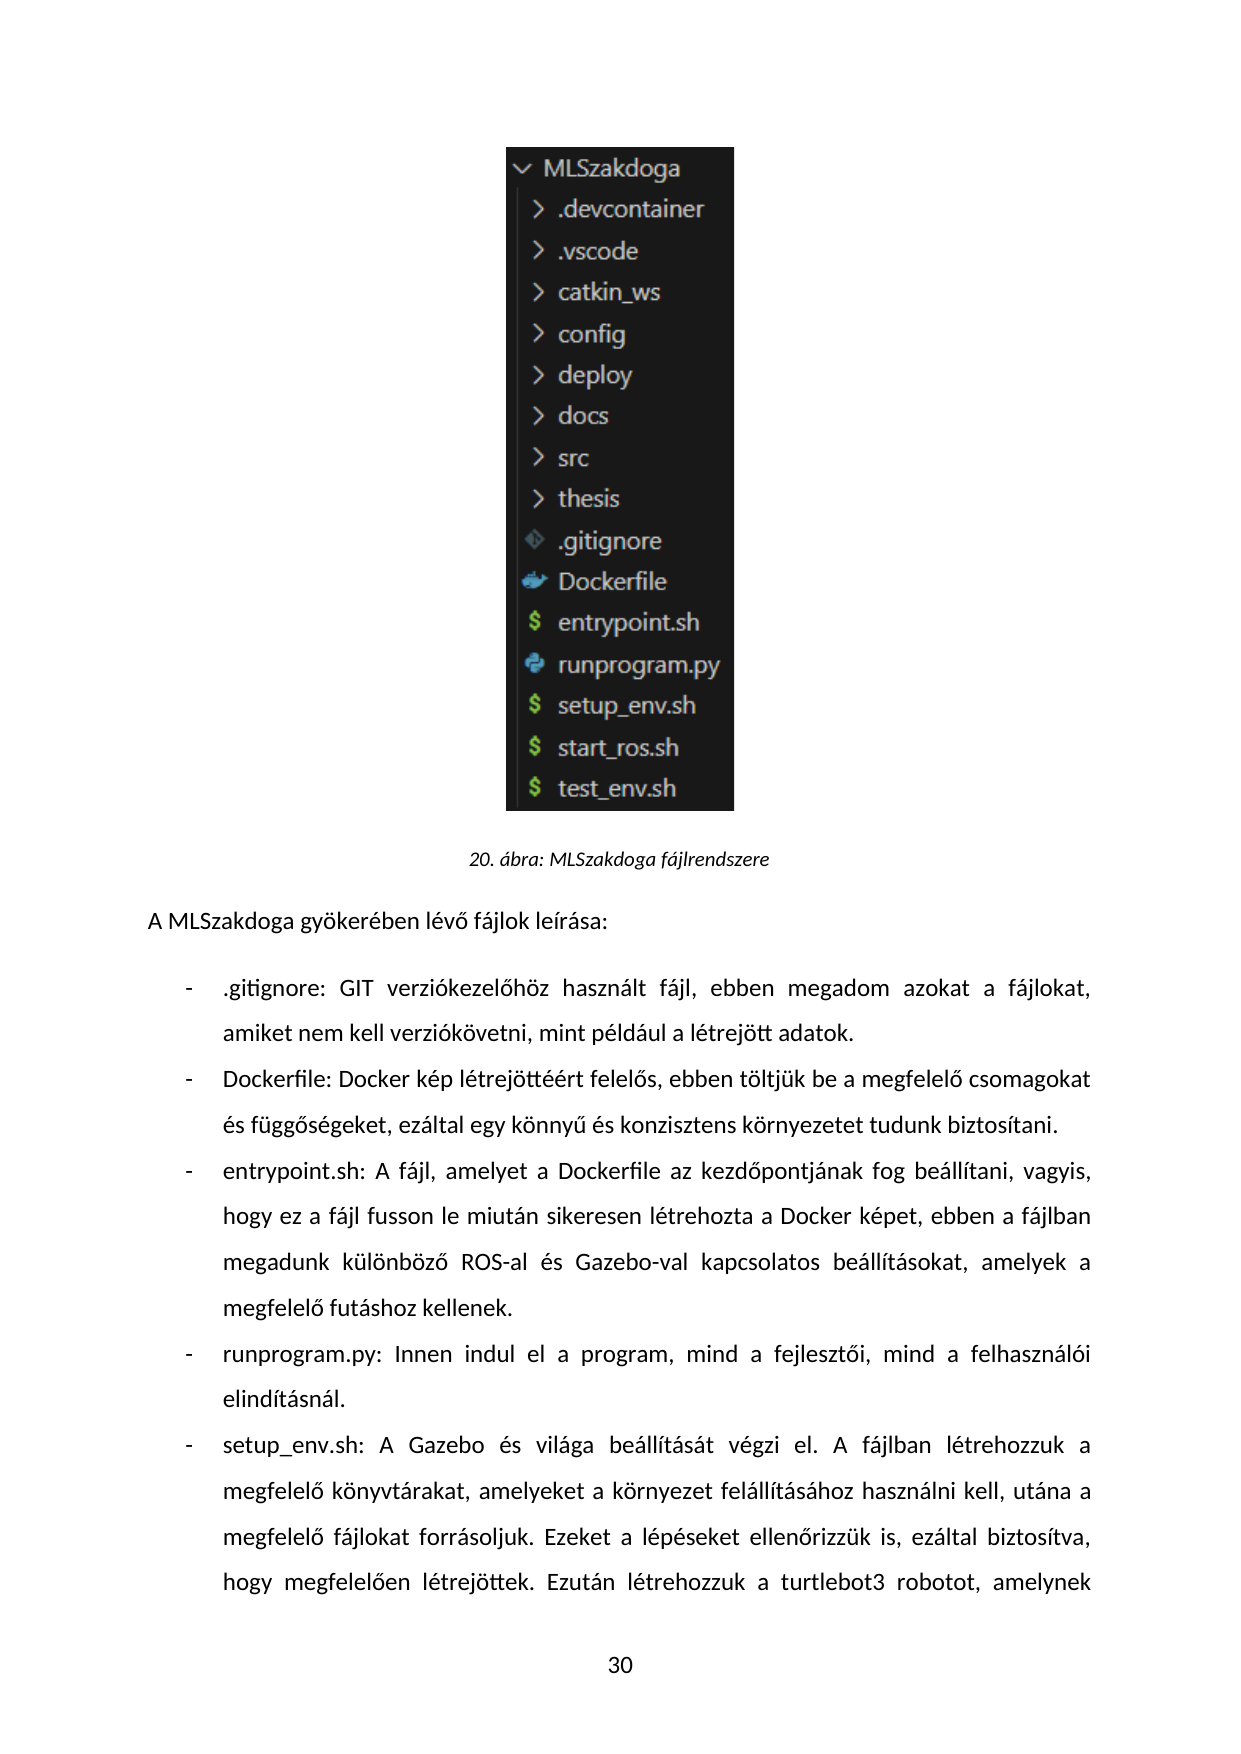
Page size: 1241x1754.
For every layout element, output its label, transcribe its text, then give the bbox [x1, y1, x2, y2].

picture [506, 147, 735, 811]
list Dockerfile: Docker kép létrejöttéért felelős, ebben töltjük be a megfelelő csomagokat és függőségeket, ezáltal egy könnyű és konzisztens környezetet tudunk biztosítani. [185, 1063, 1092, 1139]
list .gitignore: GIT verziókezelőhöz használt fájl, ebben megadom azokat a fájlokat, amiket nem kell verziókövetni, mint például a létrejött adatok. [185, 972, 1092, 1048]
list entrypoint.sh: A fájl, amelyet a Dockerfile az kezdőpontjának fog beállítani, vagyis, hogy ez a fájl fusson le miután sikeresen létrehozta a Docker képet, ebben a fájlban megadunk különböző ROS-al és Gazebo-val kapcsolatos beállításokat, amelyek a megfelelő futáshoz kellenek. [185, 1155, 1092, 1322]
text 20. ábra: MLSzakdoga fájlrendszere [148, 846, 1092, 872]
list runprogram.py: Innen indul el a program, mind a fejlesztői, mind a felhasználói elindításnál. [185, 1338, 1092, 1414]
text A MLSzakdoga gyökerében lévő fájlok leírása: [148, 905, 1092, 936]
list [185, 1429, 1092, 1597]
